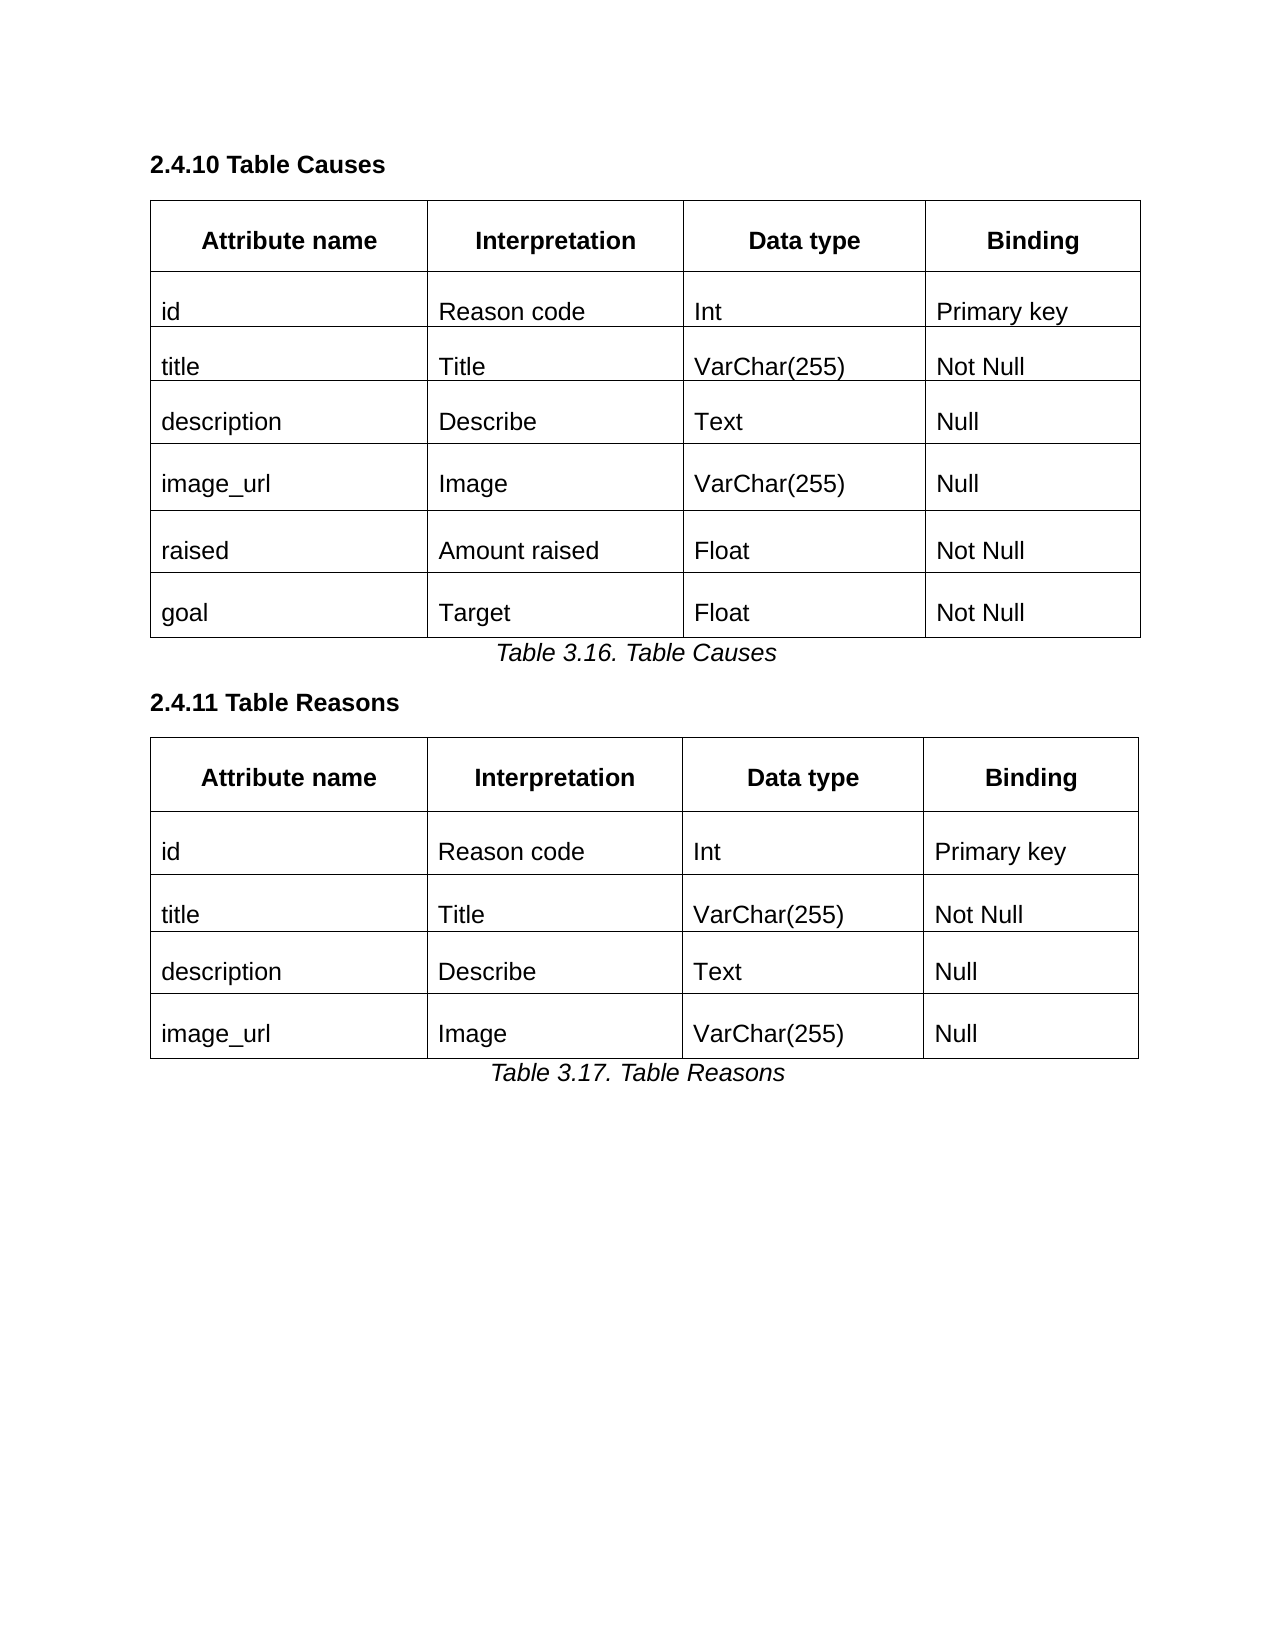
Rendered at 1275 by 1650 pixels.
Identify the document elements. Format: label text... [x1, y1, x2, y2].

table_cell id [151, 812, 427, 874]
text 2.4.11 Table Reasons [150, 688, 1125, 716]
table_cell Not Null [924, 875, 1138, 931]
text Table 3.16. Table Causes [150, 638, 1125, 667]
table_header Binding [926, 201, 1140, 271]
table_cell description [151, 381, 427, 443]
table_cell Text [683, 932, 923, 993]
table_header Interpretation [428, 201, 683, 271]
text Table 3.17. Table Reasons [150, 1059, 1125, 1087]
table_cell description [151, 932, 427, 993]
table_cell Null [926, 381, 1140, 443]
table_cell id [151, 272, 427, 326]
table_cell Image [428, 994, 682, 1057]
table_cell Int [684, 272, 925, 326]
table_cell Int [683, 812, 923, 874]
table_cell VarChar(255) [684, 327, 925, 380]
table_cell image_url [151, 444, 427, 509]
table_header Data type [684, 201, 925, 271]
table_cell Float [684, 573, 925, 637]
table_header Data type [683, 738, 923, 811]
table_header Binding [924, 738, 1138, 811]
table_cell Primary key [924, 812, 1138, 874]
table_cell Reason code [428, 812, 682, 874]
table_cell Image [428, 444, 683, 509]
table_cell Reason code [428, 272, 683, 326]
table_header Attribute name [151, 201, 427, 271]
table_cell Not Null [926, 573, 1140, 637]
table_header Interpretation [428, 738, 682, 811]
table_cell Text [684, 381, 925, 443]
table_cell Target [428, 573, 683, 637]
table_cell Describe [428, 381, 683, 443]
table_cell Describe [428, 932, 682, 993]
table_cell Amount raised [428, 511, 683, 572]
table_cell Null [926, 444, 1140, 509]
table_cell Not Null [926, 511, 1140, 572]
table_cell title [151, 327, 427, 380]
table_cell Null [924, 994, 1138, 1057]
table_cell VarChar(255) [683, 875, 923, 931]
table_header Attribute name [151, 738, 427, 811]
table_cell Primary key [926, 272, 1140, 326]
table_cell Not Null [926, 327, 1140, 380]
table_cell title [151, 875, 427, 931]
text 2.4.10 Table Causes [150, 150, 1125, 179]
table_cell VarChar(255) [684, 444, 925, 509]
table_cell Float [684, 511, 925, 572]
table_cell raised [151, 511, 427, 572]
table_cell goal [151, 573, 427, 637]
table_cell Null [924, 932, 1138, 993]
table_cell VarChar(255) [683, 994, 923, 1057]
table_cell Title [428, 327, 683, 380]
table_cell image_url [151, 994, 427, 1057]
table_cell Title [428, 875, 682, 931]
